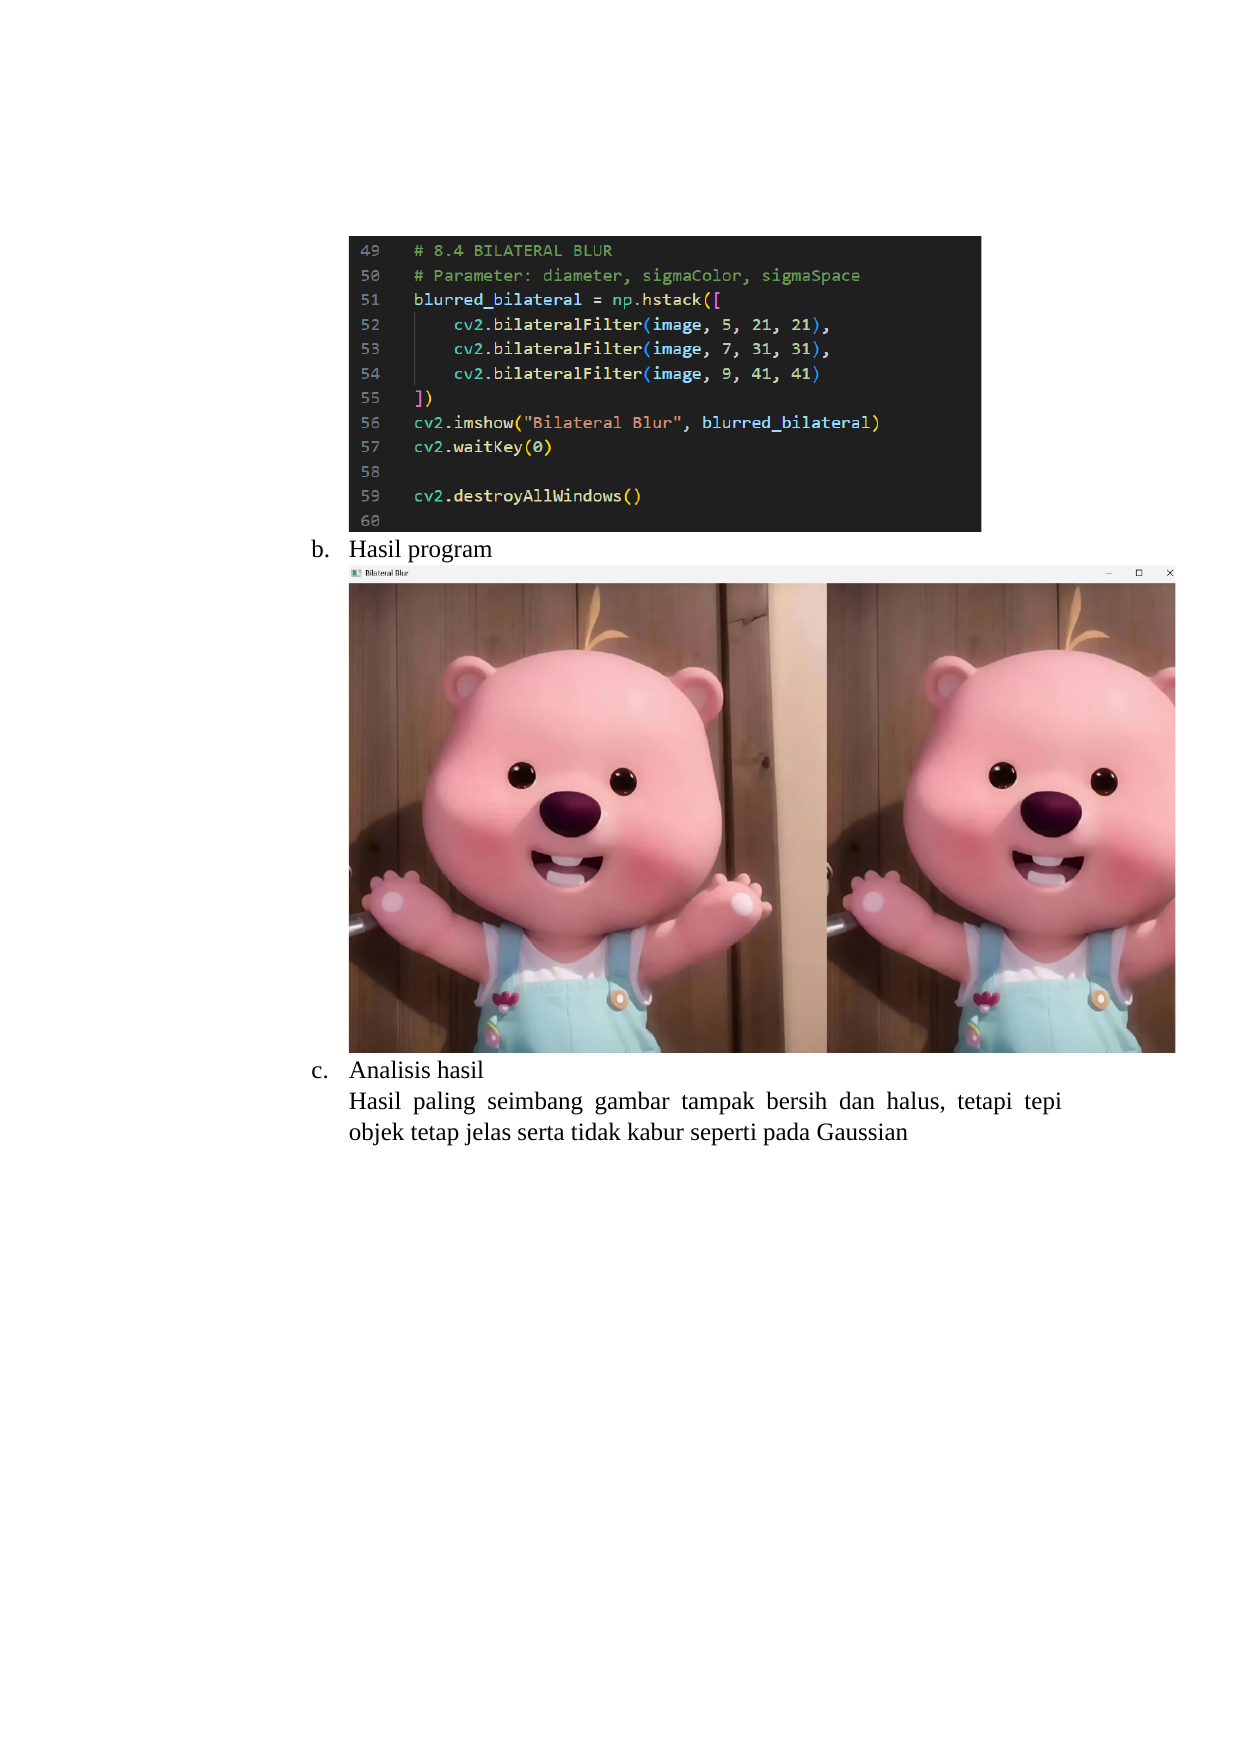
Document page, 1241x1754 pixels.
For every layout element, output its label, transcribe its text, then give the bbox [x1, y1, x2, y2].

picture [348, 565, 1176, 1053]
list Hasil program [311, 534, 1063, 563]
picture [348, 236, 982, 532]
list Hasil paling seimbang gambar tampak bersih dan halus, tetapi tepi objek tetap jelas serta tidak kabur seperti pada Gaussian [349, 1086, 1063, 1146]
list Analisis hasil [311, 1055, 1063, 1083]
